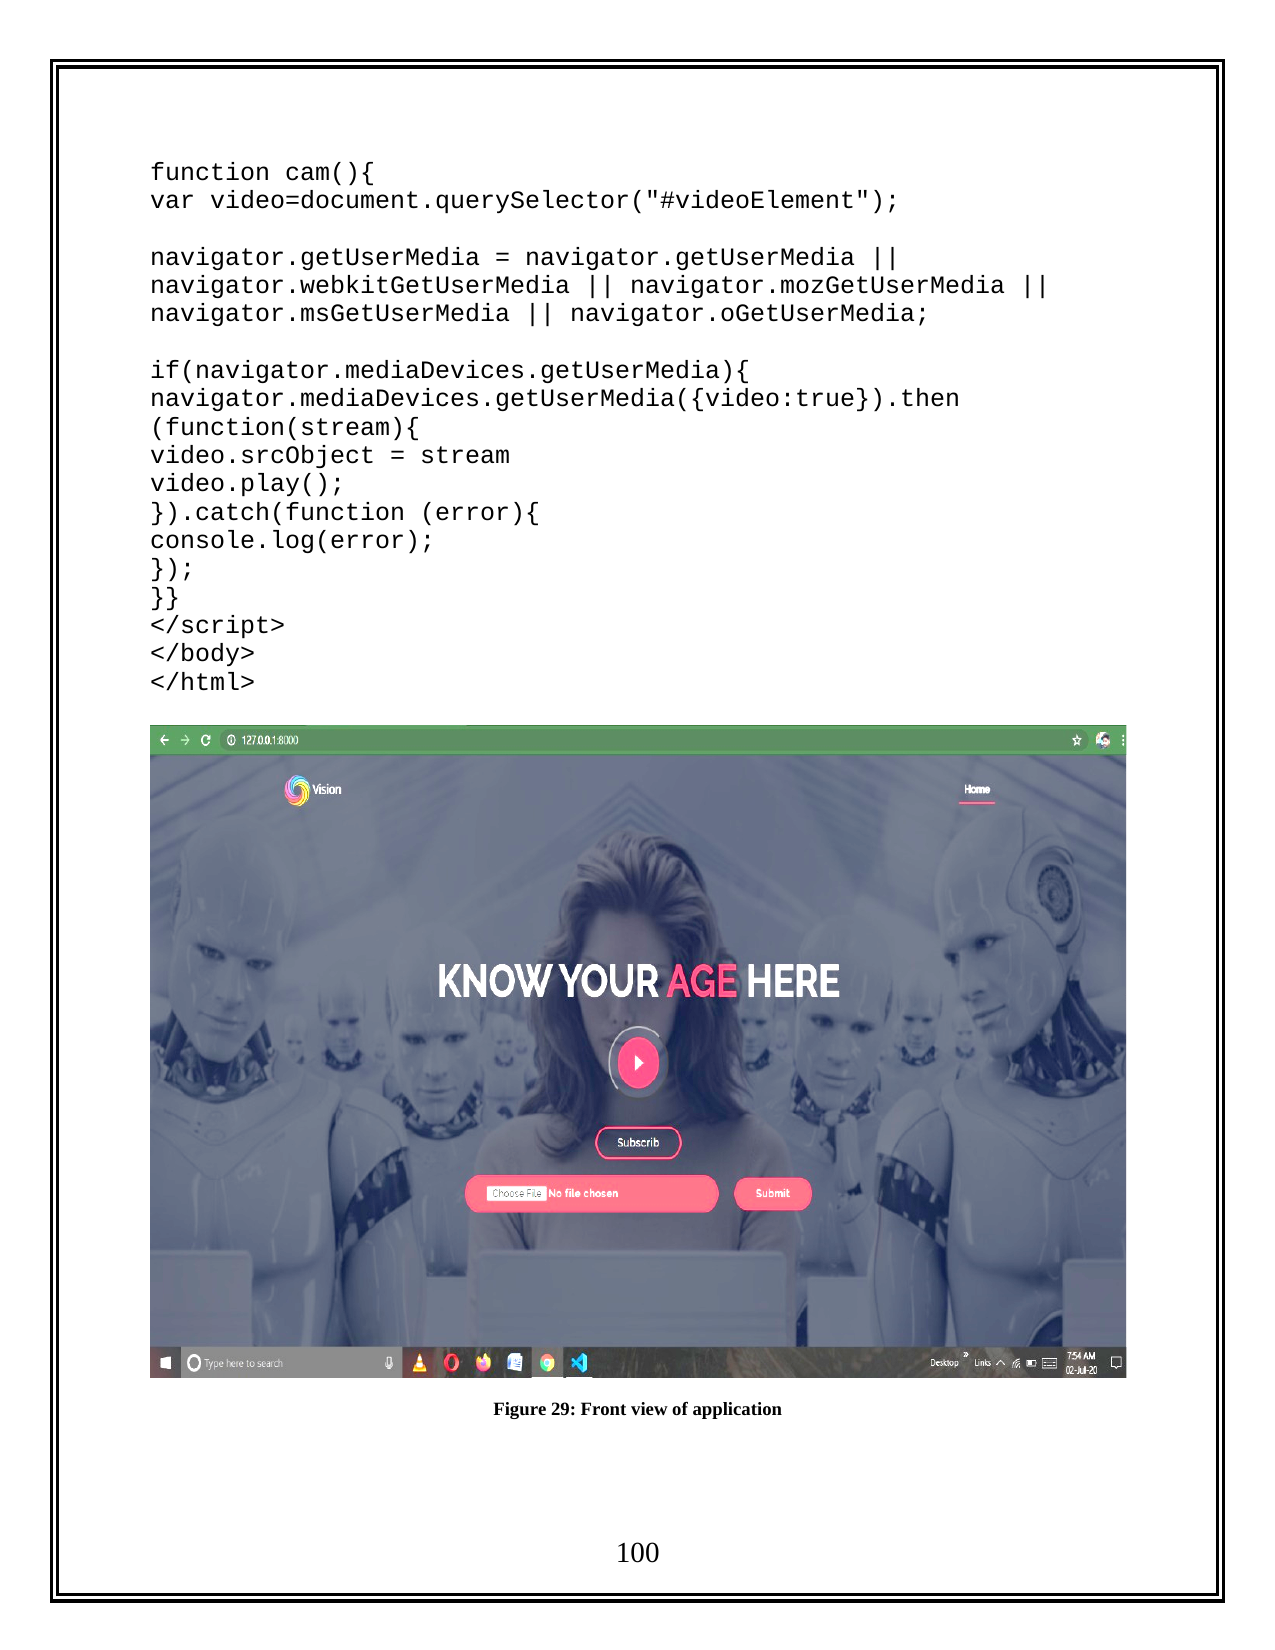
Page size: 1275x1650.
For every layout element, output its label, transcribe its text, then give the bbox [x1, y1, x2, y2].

text console.log(error); [150, 527, 1125, 556]
text var video=document.querySelector("#videoElement"); [150, 187, 1125, 216]
picture [150, 725, 1127, 1378]
text video.play(); [150, 471, 1125, 499]
text </html> [150, 669, 1125, 697]
text </body> [150, 641, 1125, 669]
text video.srcObject = stream [150, 442, 1125, 471]
text Figure 29: Front view of application [150, 1397, 1125, 1419]
text navigator.getUserMedia = navigator.getUserMedia || navigator.webkitGetUserMedia || navigator.mozGetUserMedia || navigator.msGetUserMedia || navigator.oGetUserMedia; [150, 244, 1125, 329]
text }} [150, 584, 1125, 612]
text }).catch(function (error){ [150, 499, 1125, 527]
text }); [150, 556, 1125, 584]
text navigator.mediaDevices.getUserMedia({video:true}).then (function(stream){ [150, 386, 1125, 442]
text if(navigator.mediaDevices.getUserMedia){ [150, 357, 1125, 386]
text function cam(){ [150, 159, 1125, 187]
text </script> [150, 612, 1125, 641]
